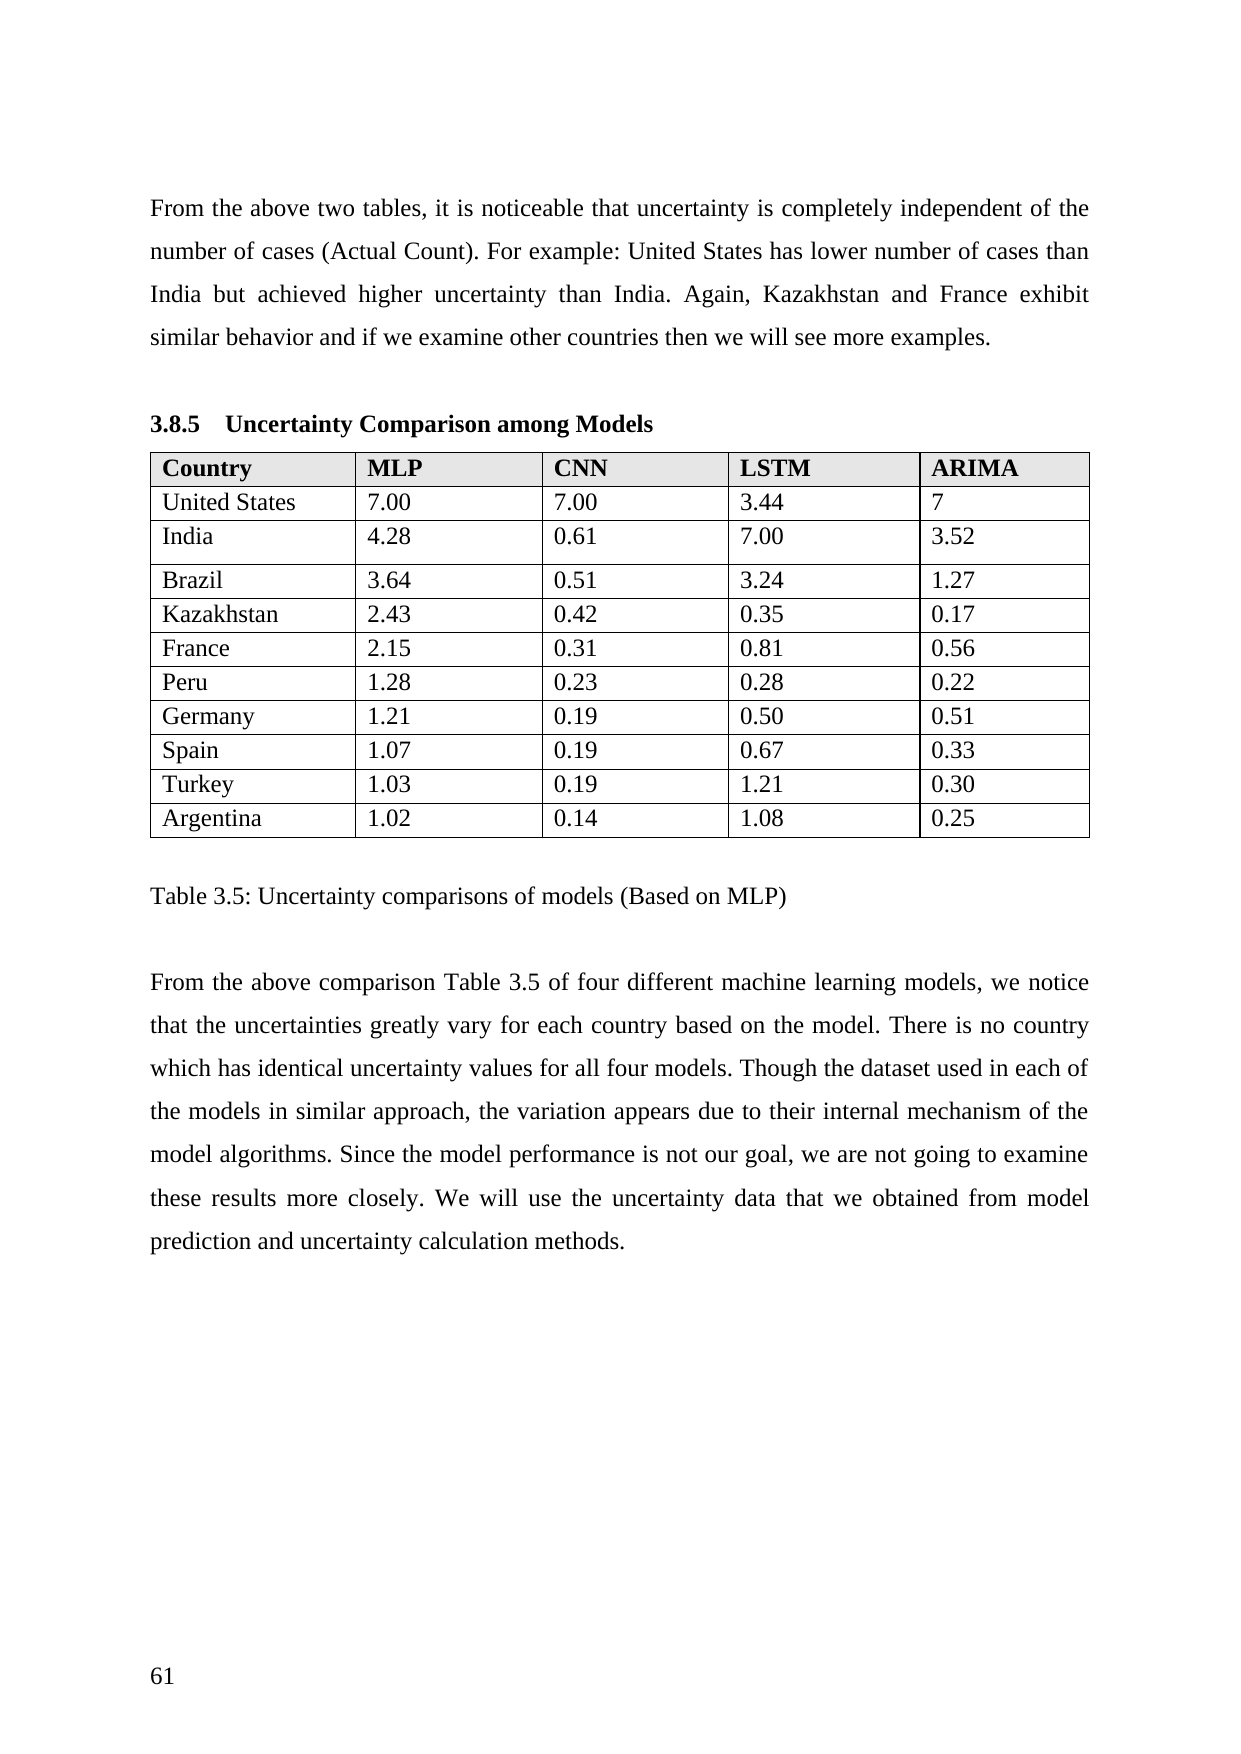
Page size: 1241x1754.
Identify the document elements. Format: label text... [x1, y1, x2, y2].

table_header LSTM [729, 453, 919, 486]
table_cell 1.27 [921, 565, 1089, 598]
table_cell 7.00 [543, 487, 728, 520]
table_header CNN [543, 453, 728, 486]
table_cell 1.08 [729, 804, 919, 837]
table_cell 0.51 [543, 565, 728, 598]
table_cell Germany [151, 701, 355, 734]
table_cell Spain [151, 735, 355, 768]
table_header MLP [356, 453, 542, 486]
table_cell 0.19 [543, 770, 728, 802]
table_cell India [151, 521, 355, 564]
table_header Country [151, 453, 355, 486]
text From the above two tables, it is noticeable that uncertainty is completely independent of the number of cases (Actual Count). For example: United States has lower number of cases than India but achieved higher uncertainty than India. Again, Kazakhstan and France exhibit similar behavior and if we examine other countries then we will see more examples. [150, 193, 1090, 351]
table_cell 0.81 [729, 633, 919, 666]
table_cell 7 [921, 487, 1089, 520]
table_cell 0.61 [543, 521, 728, 564]
table_cell 0.42 [543, 599, 728, 632]
table_cell United States [151, 487, 355, 520]
text Table 3.5: Uncertainty comparisons of models (Based on MLP) [150, 881, 1090, 909]
table_cell 0.22 [921, 667, 1089, 700]
table_cell 3.44 [729, 487, 919, 520]
table_cell 1.21 [729, 770, 919, 802]
table_cell Turkey [151, 770, 355, 802]
table_cell Brazil [151, 565, 355, 598]
table_cell 0.31 [543, 633, 728, 666]
table_cell France [151, 633, 355, 666]
table_cell 3.52 [921, 521, 1089, 564]
table_cell 0.17 [921, 599, 1089, 632]
table_cell 7.00 [729, 521, 919, 564]
text 3.8.5 Uncertainty Comparison among Models [150, 409, 1090, 437]
table_cell 3.24 [729, 565, 919, 598]
table_cell 0.67 [729, 735, 919, 768]
table_cell 0.19 [543, 701, 728, 734]
table_cell 0.25 [921, 804, 1089, 837]
table_cell 3.64 [356, 565, 542, 598]
table_cell 1.03 [356, 770, 542, 802]
table_cell Argentina [151, 804, 355, 837]
table_cell 0.28 [729, 667, 919, 700]
table_cell 2.15 [356, 633, 542, 666]
table_cell 7.00 [356, 487, 542, 520]
table_cell 4.28 [356, 521, 542, 564]
table_cell 0.35 [729, 599, 919, 632]
table_cell 0.23 [543, 667, 728, 700]
text From the above comparison Table 3.5 of four different machine learning models, we notice that the uncertainties greatly vary for each country based on the model. There is no country which has identical uncertainty values for all four models. Though the dataset used in each of the models in similar approach, the variation appears due to their internal mechanism of the model algorithms. Since the model performance is not our goal, we are not going to examine these results more closely. We will use the uncertainty data that we obtained from model prediction and uncertainty calculation methods. [150, 967, 1090, 1254]
table_cell 0.30 [921, 770, 1089, 802]
table_cell 1.28 [356, 667, 542, 700]
table_cell 2.43 [356, 599, 542, 632]
table_cell 0.14 [543, 804, 728, 837]
table_cell Peru [151, 667, 355, 700]
table_cell 0.19 [543, 735, 728, 768]
table_header ARIMA [921, 453, 1089, 486]
table_cell 0.50 [729, 701, 919, 734]
table_cell 0.33 [921, 735, 1089, 768]
table_cell 1.21 [356, 701, 542, 734]
table_cell 1.07 [356, 735, 542, 768]
table_cell 0.51 [921, 701, 1089, 734]
table_cell 0.56 [921, 633, 1089, 666]
table_cell Kazakhstan [151, 599, 355, 632]
table_cell 1.02 [356, 804, 542, 837]
